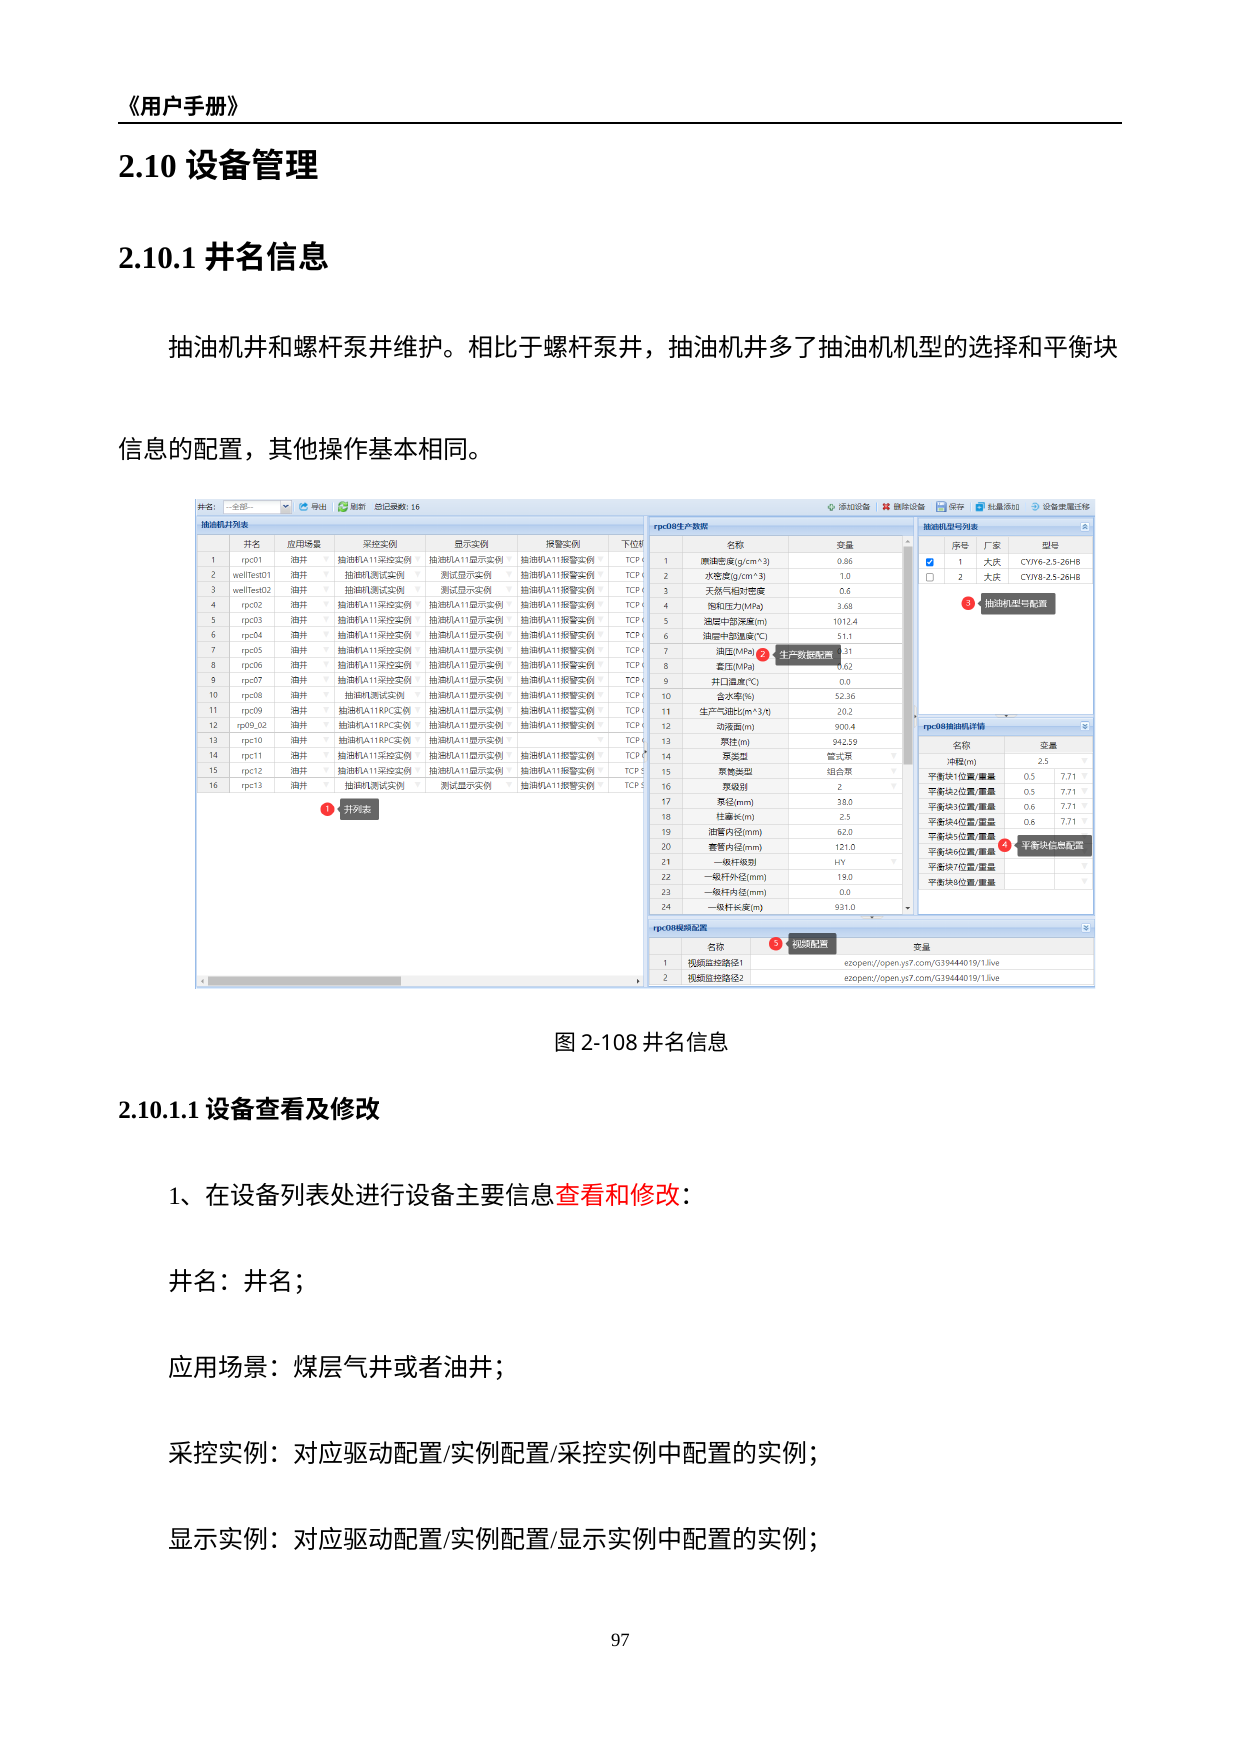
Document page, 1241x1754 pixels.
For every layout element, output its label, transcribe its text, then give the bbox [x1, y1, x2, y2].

text 采控实例：对应驱动配置/实例配置/采控实例中配置的实例； [118, 1417, 1122, 1485]
text 井名：井名； [118, 1245, 1122, 1313]
text 1、在设备列表处进行设备主要信息查看和修改： [118, 1159, 1122, 1227]
text 抽油机井和螺杆泵井维护。相比于螺杆泵井，抽油机井多了抽油机机型的选择和平衡块信息的配置，其他操作基本相同。 [118, 312, 1122, 482]
text 应用场景：煤层气井或者油井； [118, 1331, 1122, 1399]
subtitle 2.10 设备管理 [118, 129, 1122, 197]
subtitle 2.10.1.1 设备查看及修改 [118, 1073, 1122, 1141]
subtitle 2.10.1 井名信息 [118, 221, 1122, 289]
picture [195, 499, 1096, 989]
text 图2-108井名信息 [118, 1023, 1122, 1057]
text 显示实例：对应驱动配置/实例配置/显示实例中配置的实例； [118, 1503, 1122, 1571]
